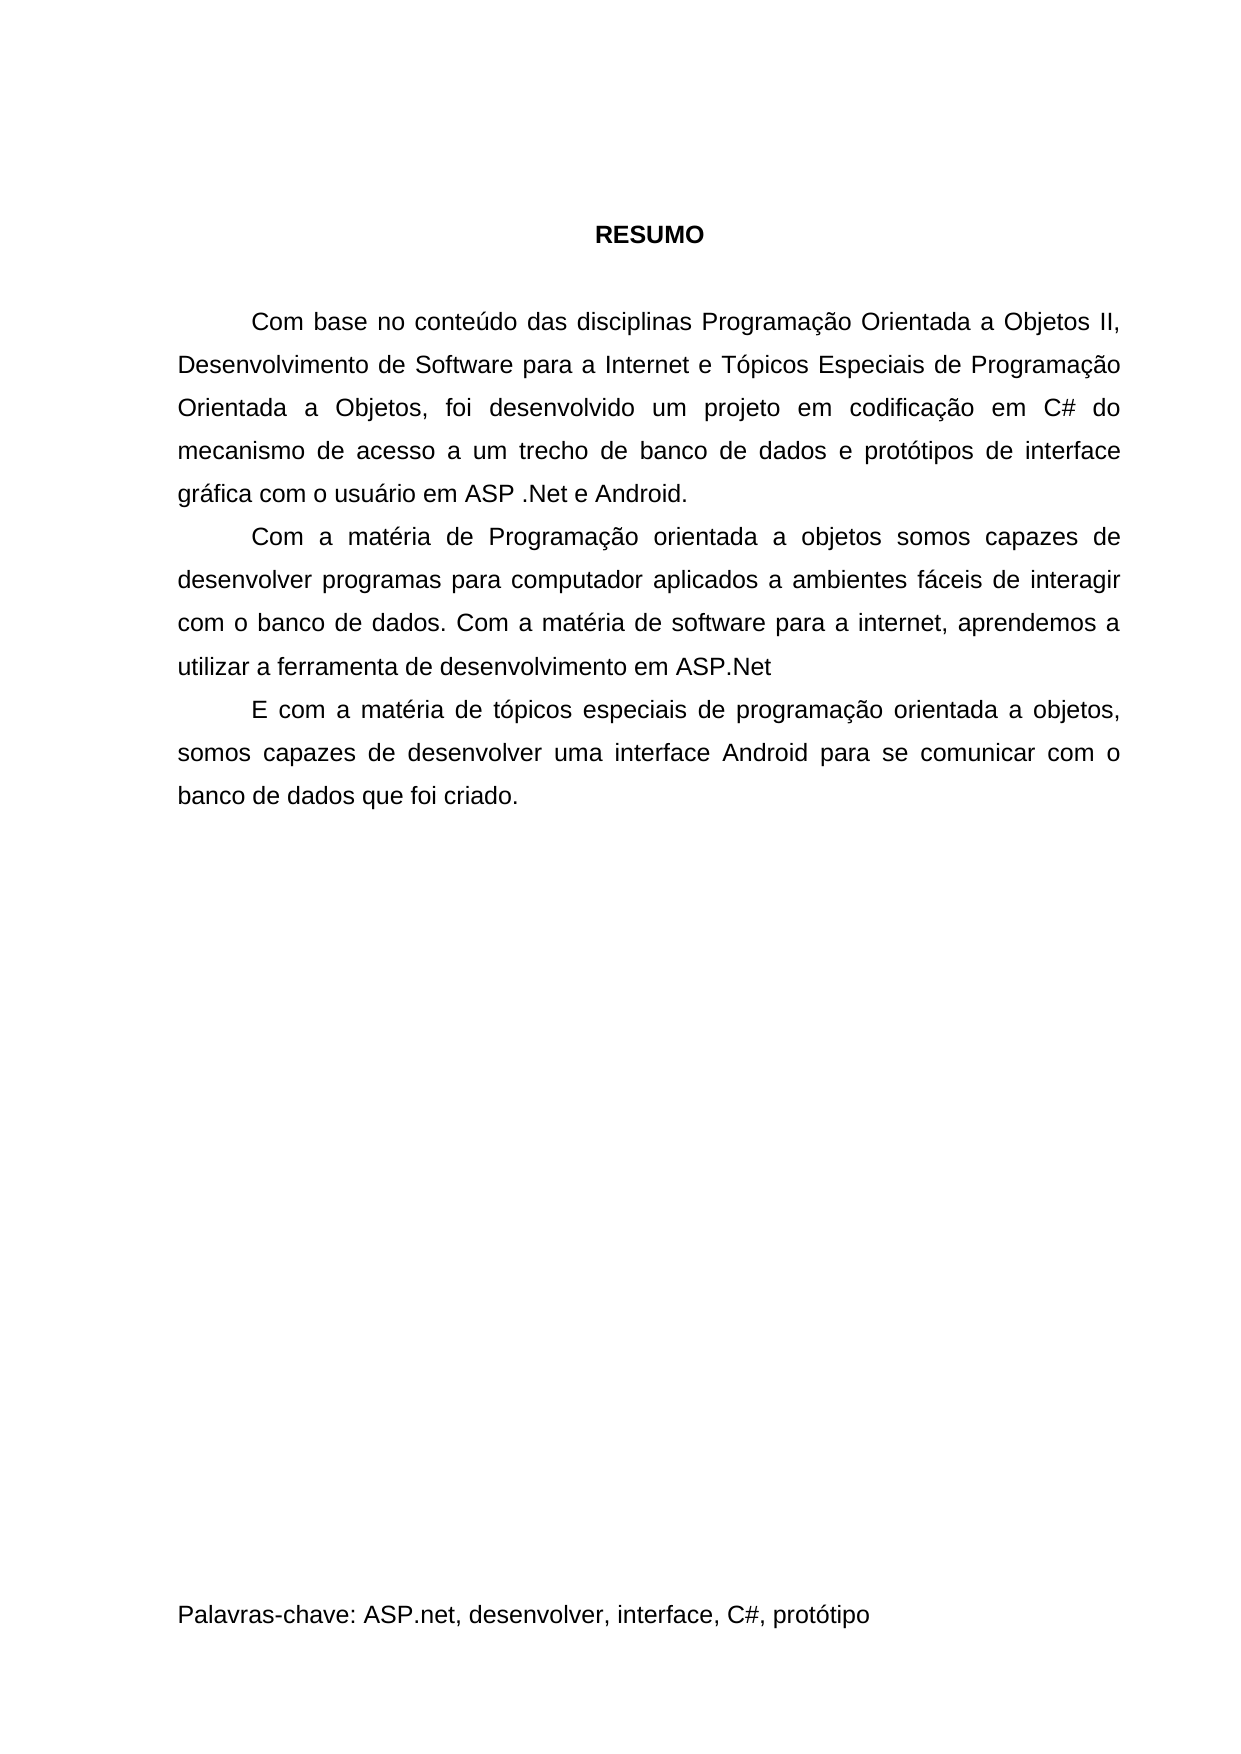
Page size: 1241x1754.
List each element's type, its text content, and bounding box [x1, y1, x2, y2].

text RESUMO [177, 220, 1122, 249]
text E com a matéria de tópicos especiais de programação orientada a objetos, somos capazes de desenvolver uma interface Android para se comunicar com o banco de dados que foi criado. [177, 695, 1122, 810]
text Com base no conteúdo das disciplinas Programação Orientada a Objetos II, Desenvolvimento de Software para a Internet e Tópicos Especiais de Programação Orientada a Objetos, foi desenvolvido um projeto em codificação em C# do mecanismo de acesso a um trecho de banco de dados e protótipos de interface gráfica com o usuário em ASP .Net e Android. [177, 307, 1122, 508]
text Palavras-chave: ASP.net, desenvolver, interface, C#, protótipo [177, 1600, 1122, 1629]
text Com a matéria de Programação orientada a objetos somos capazes de desenvolver programas para computador aplicados a ambientes fáceis de interagir com o banco de dados. Com a matéria de software para a internet, aprendemos a utilizar a ferramenta de desenvolvimento em ASP.Net [177, 522, 1122, 680]
